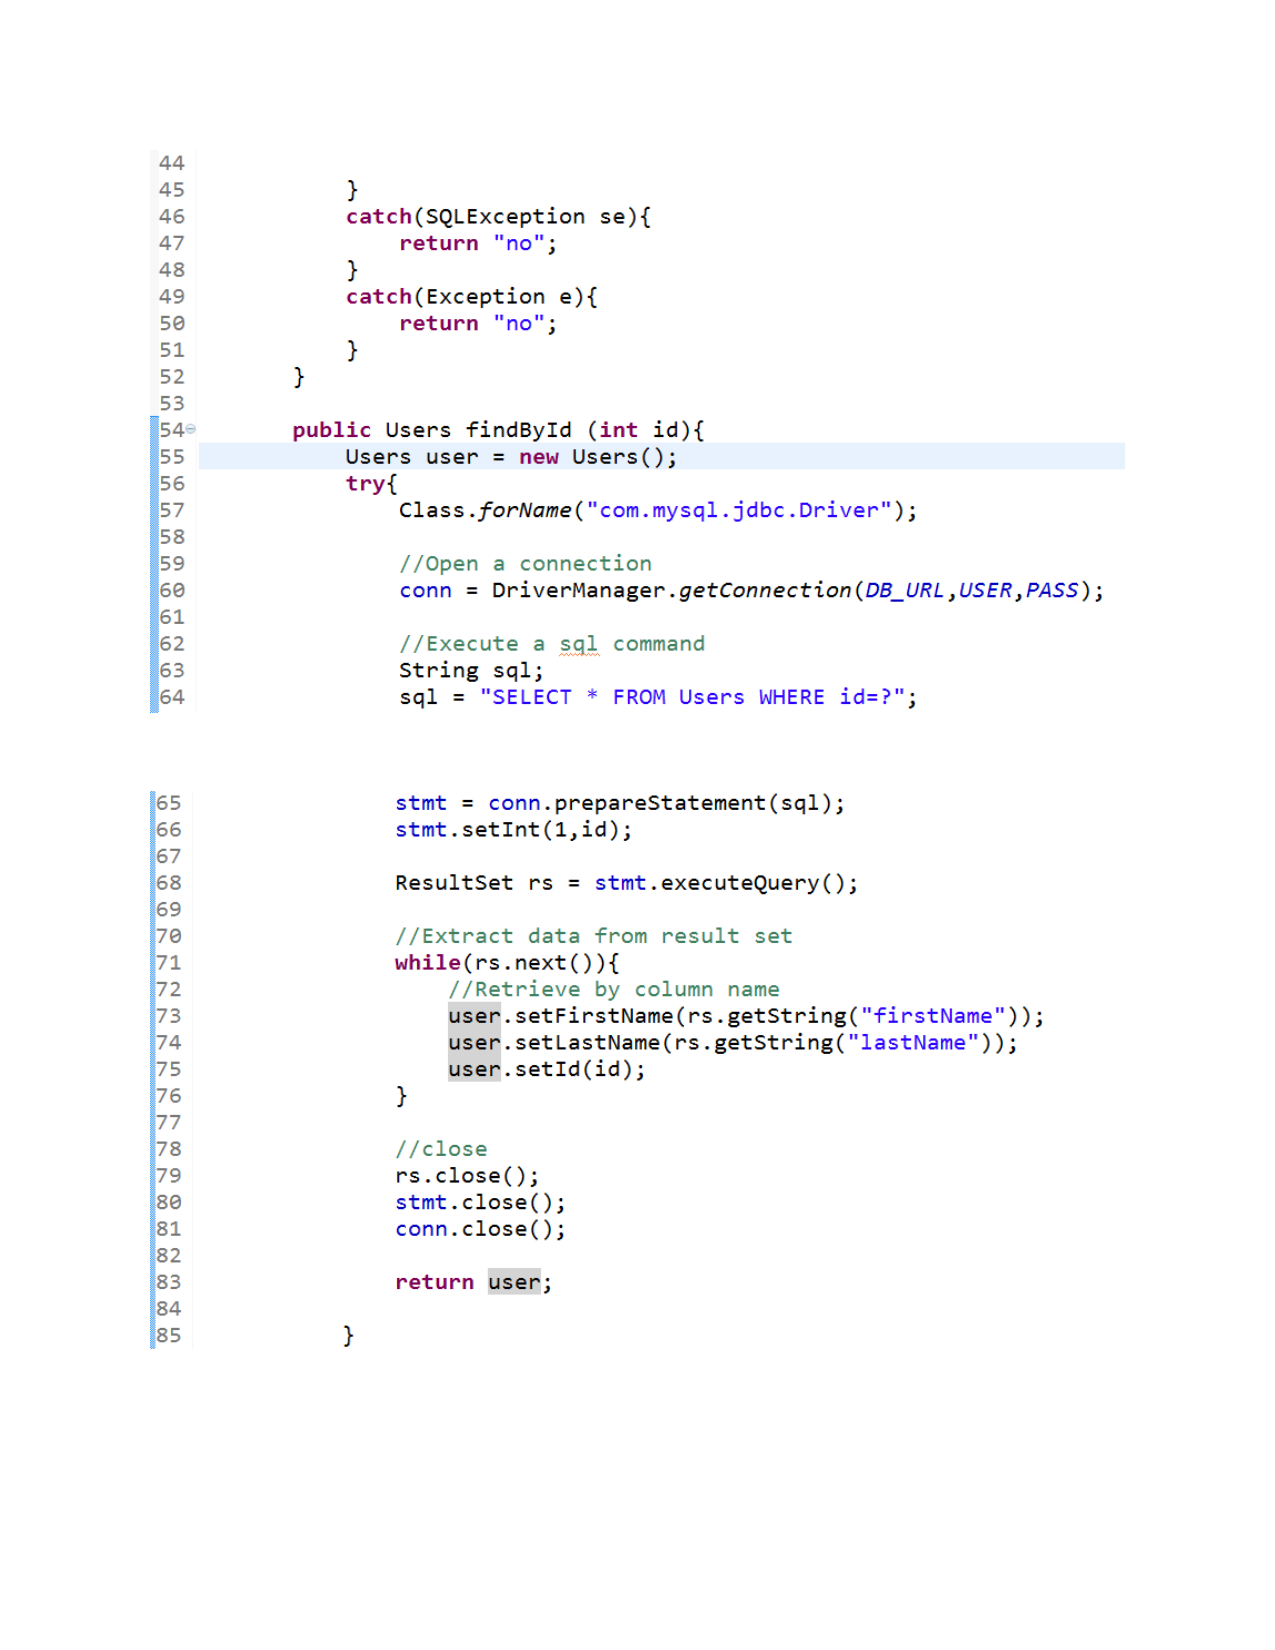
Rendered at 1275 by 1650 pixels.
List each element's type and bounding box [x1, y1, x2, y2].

picture [150, 791, 1125, 1349]
picture [150, 150, 1125, 713]
